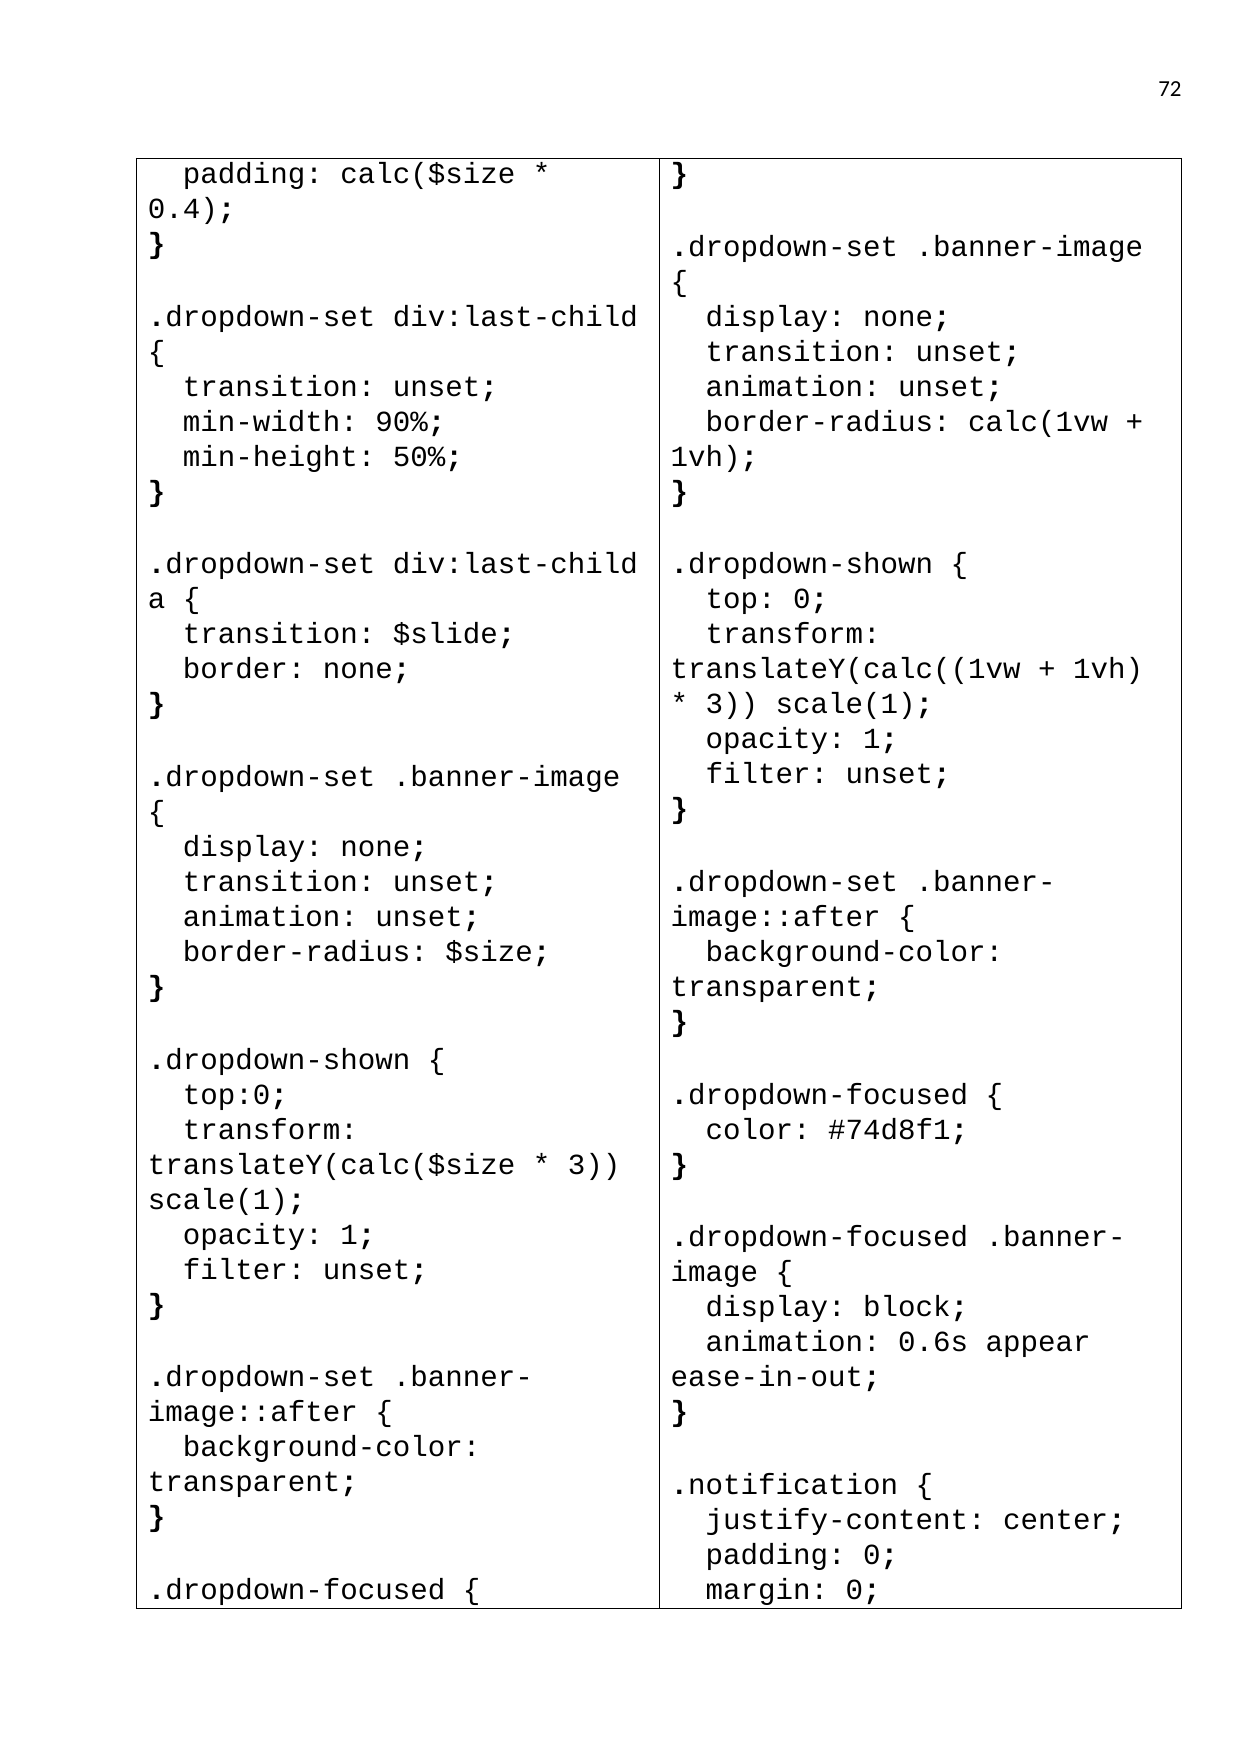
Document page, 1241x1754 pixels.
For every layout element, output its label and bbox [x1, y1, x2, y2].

table_header [660, 159, 1181, 1608]
table_header [137, 159, 659, 1608]
